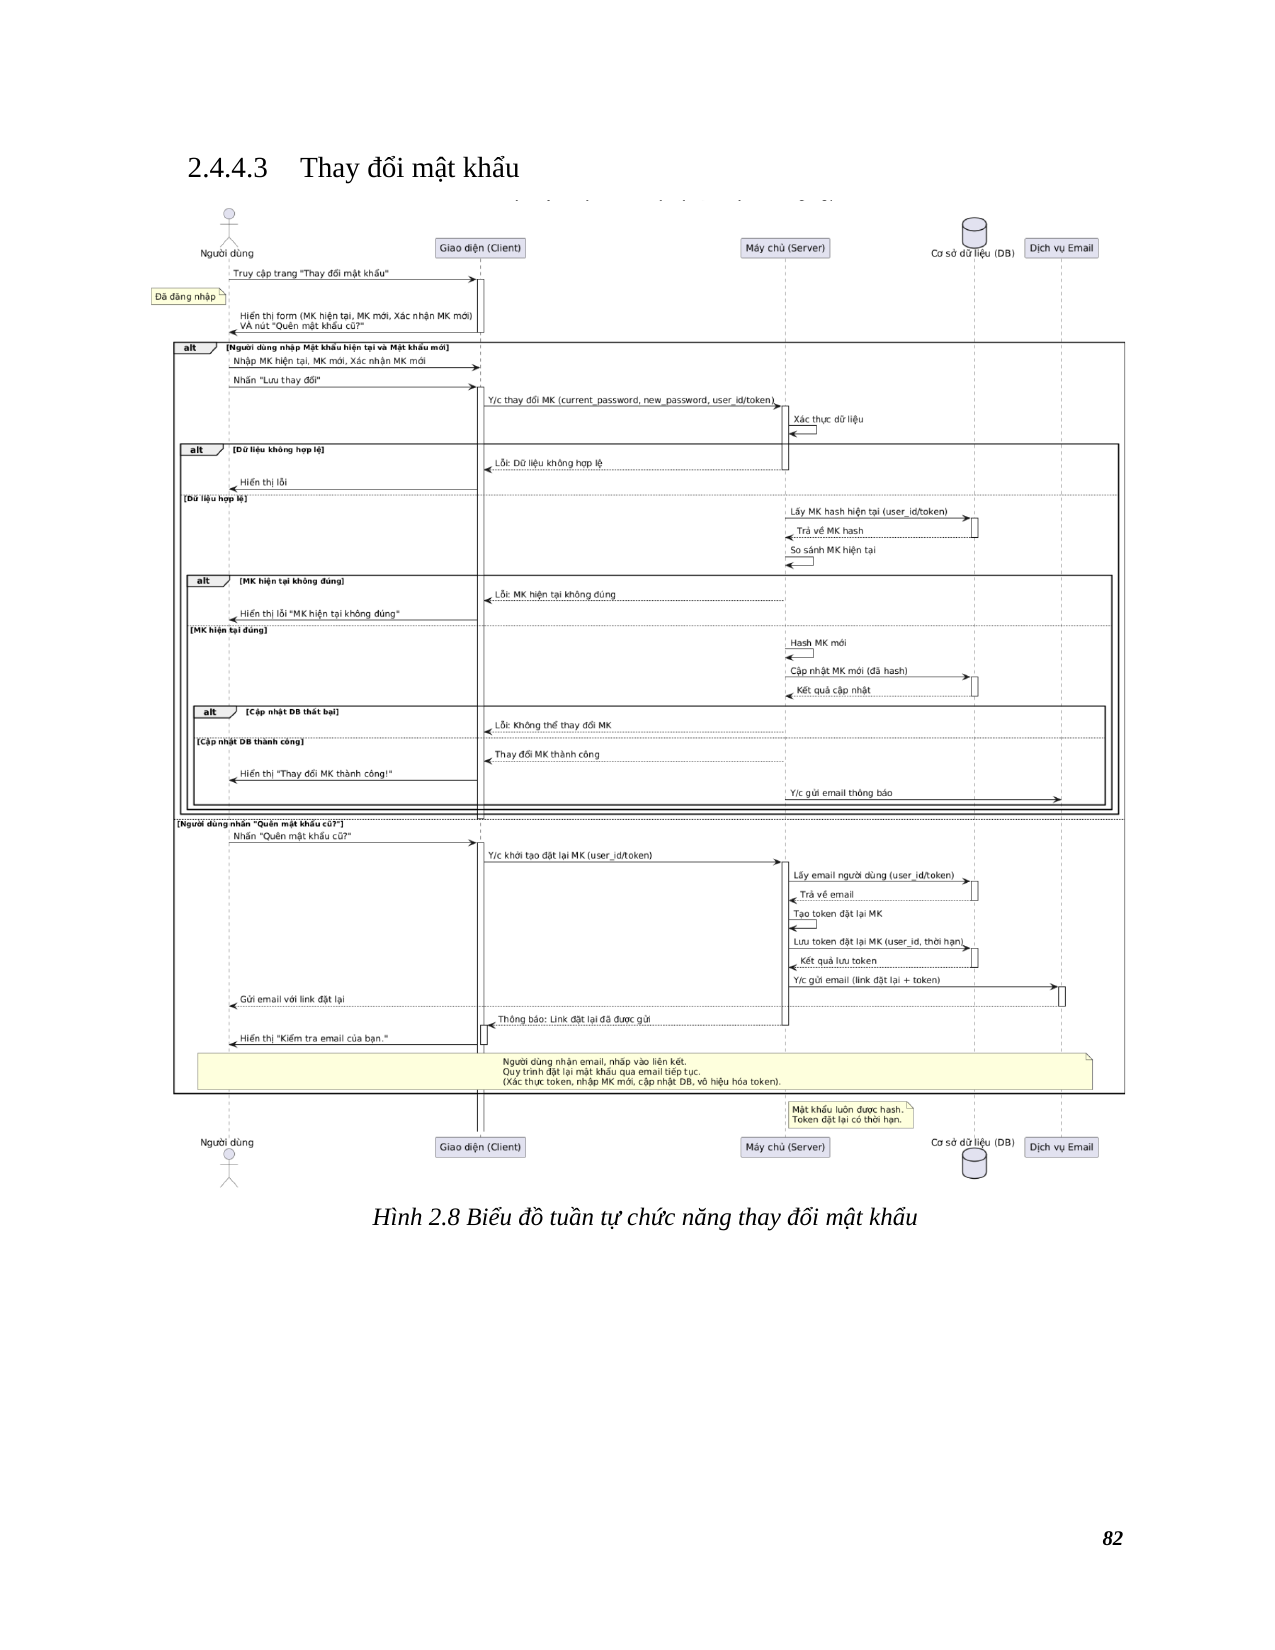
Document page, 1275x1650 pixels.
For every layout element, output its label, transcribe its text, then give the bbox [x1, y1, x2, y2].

picture [150, 200, 1125, 1188]
list Thay đổi mật khẩu [187, 150, 1125, 183]
text Hình 2.8 Biểu đồ tuần tự chức năng thay đổi mật khẩu [158, 1202, 1135, 1230]
